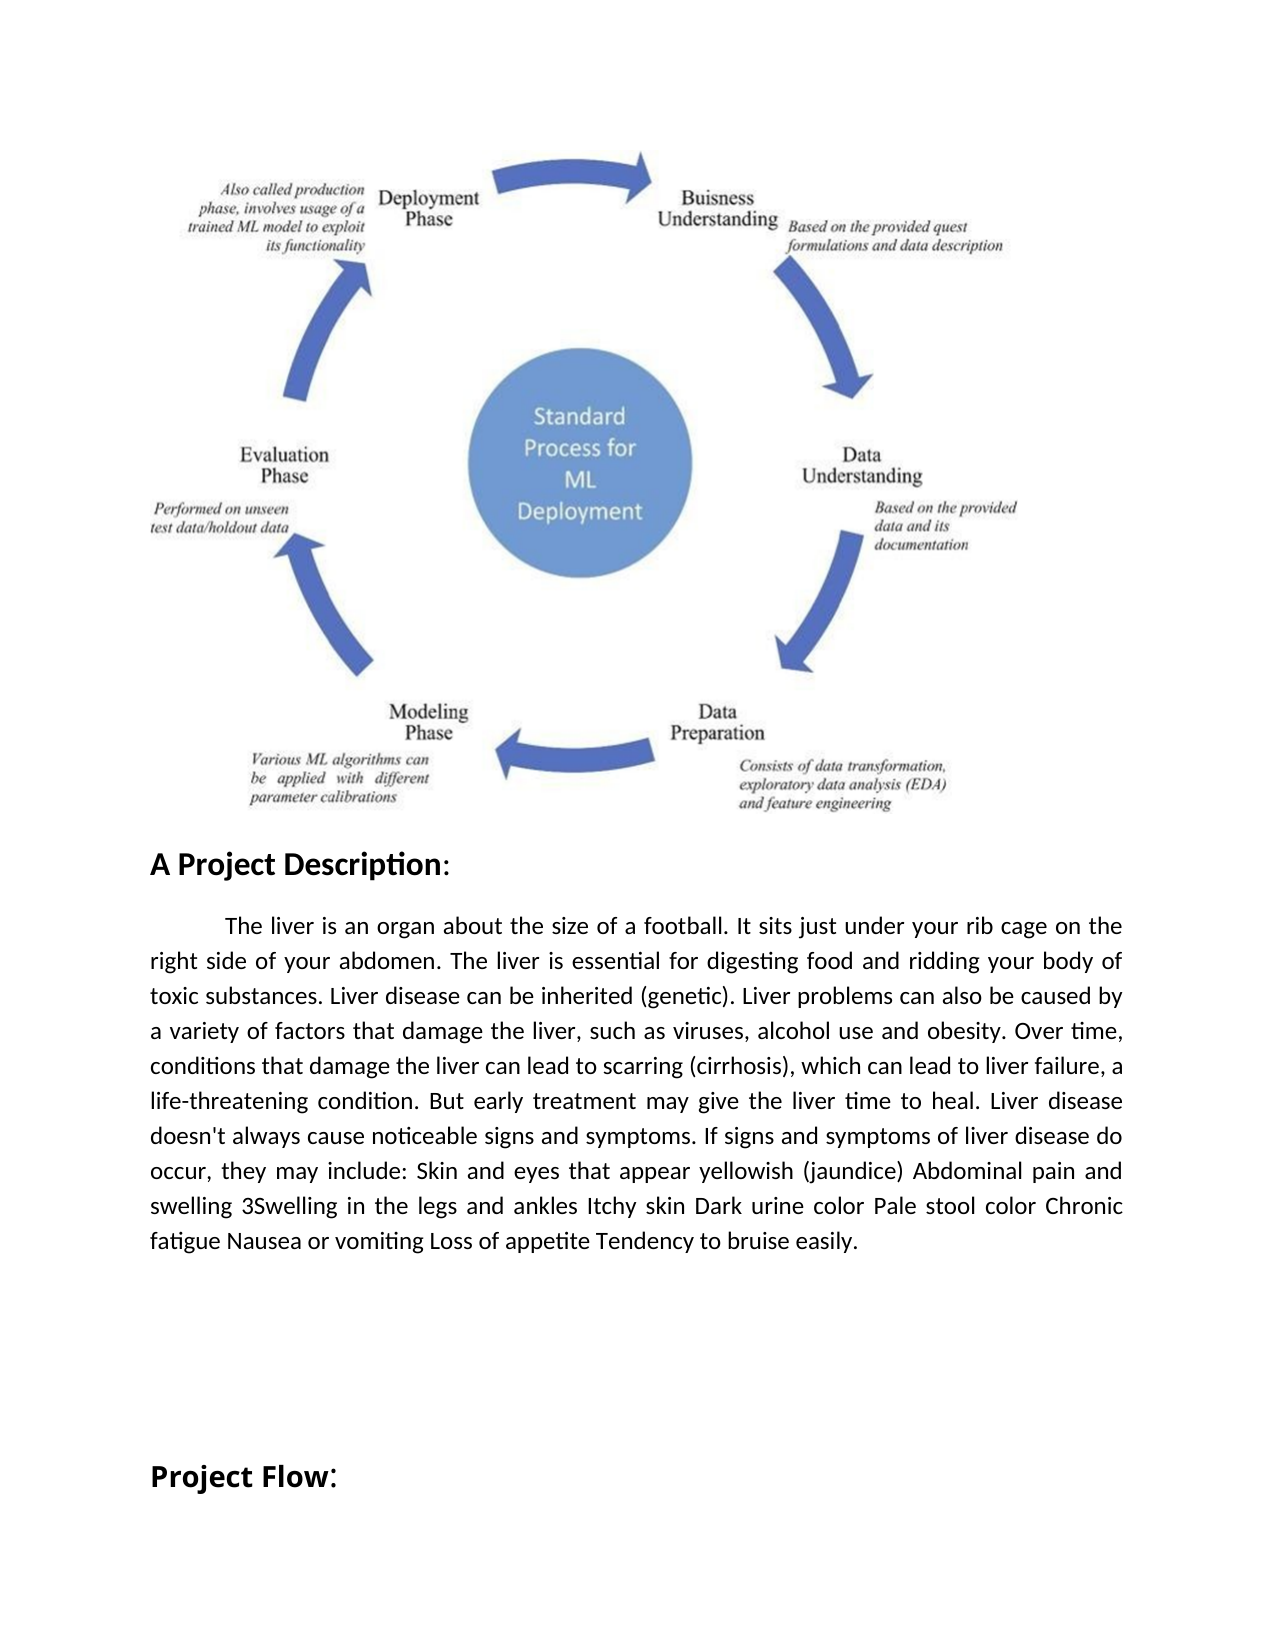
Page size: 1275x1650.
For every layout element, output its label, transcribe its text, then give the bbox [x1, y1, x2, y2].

text A Project Description: [150, 843, 1125, 883]
text The liver is an organ about the size of a football. It sits just under your rib cage on the right side of your abdomen. The liver is essential for digesting food and ridding your body of toxic substances. Liver disease can be inherited (genetic). Liver problems can also be caused by a variety of factors that damage the liver, such as viruses, alcohol use and obesity. Over time, conditions that damage the liver can lead to scarring (cirrhosis), which can lead to liver failure, a life-threatening condition. But early treatment may give the liver time to heal. Liver disease doesn't always cause noticeable signs and symptoms. If signs and symptoms of liver disease do occur, they may include: Skin and eyes that appear yellowish (jaundice) Abdominal pain and swelling 3Swelling in the legs and ankles Itchy skin Dark urine color Pale stool color Chronic fatigue Nausea or vomiting Loss of appetite Tendency to bruise easily. [150, 910, 1125, 1256]
picture [150, 150, 1019, 814]
text Project Flow: [150, 1452, 1125, 1497]
